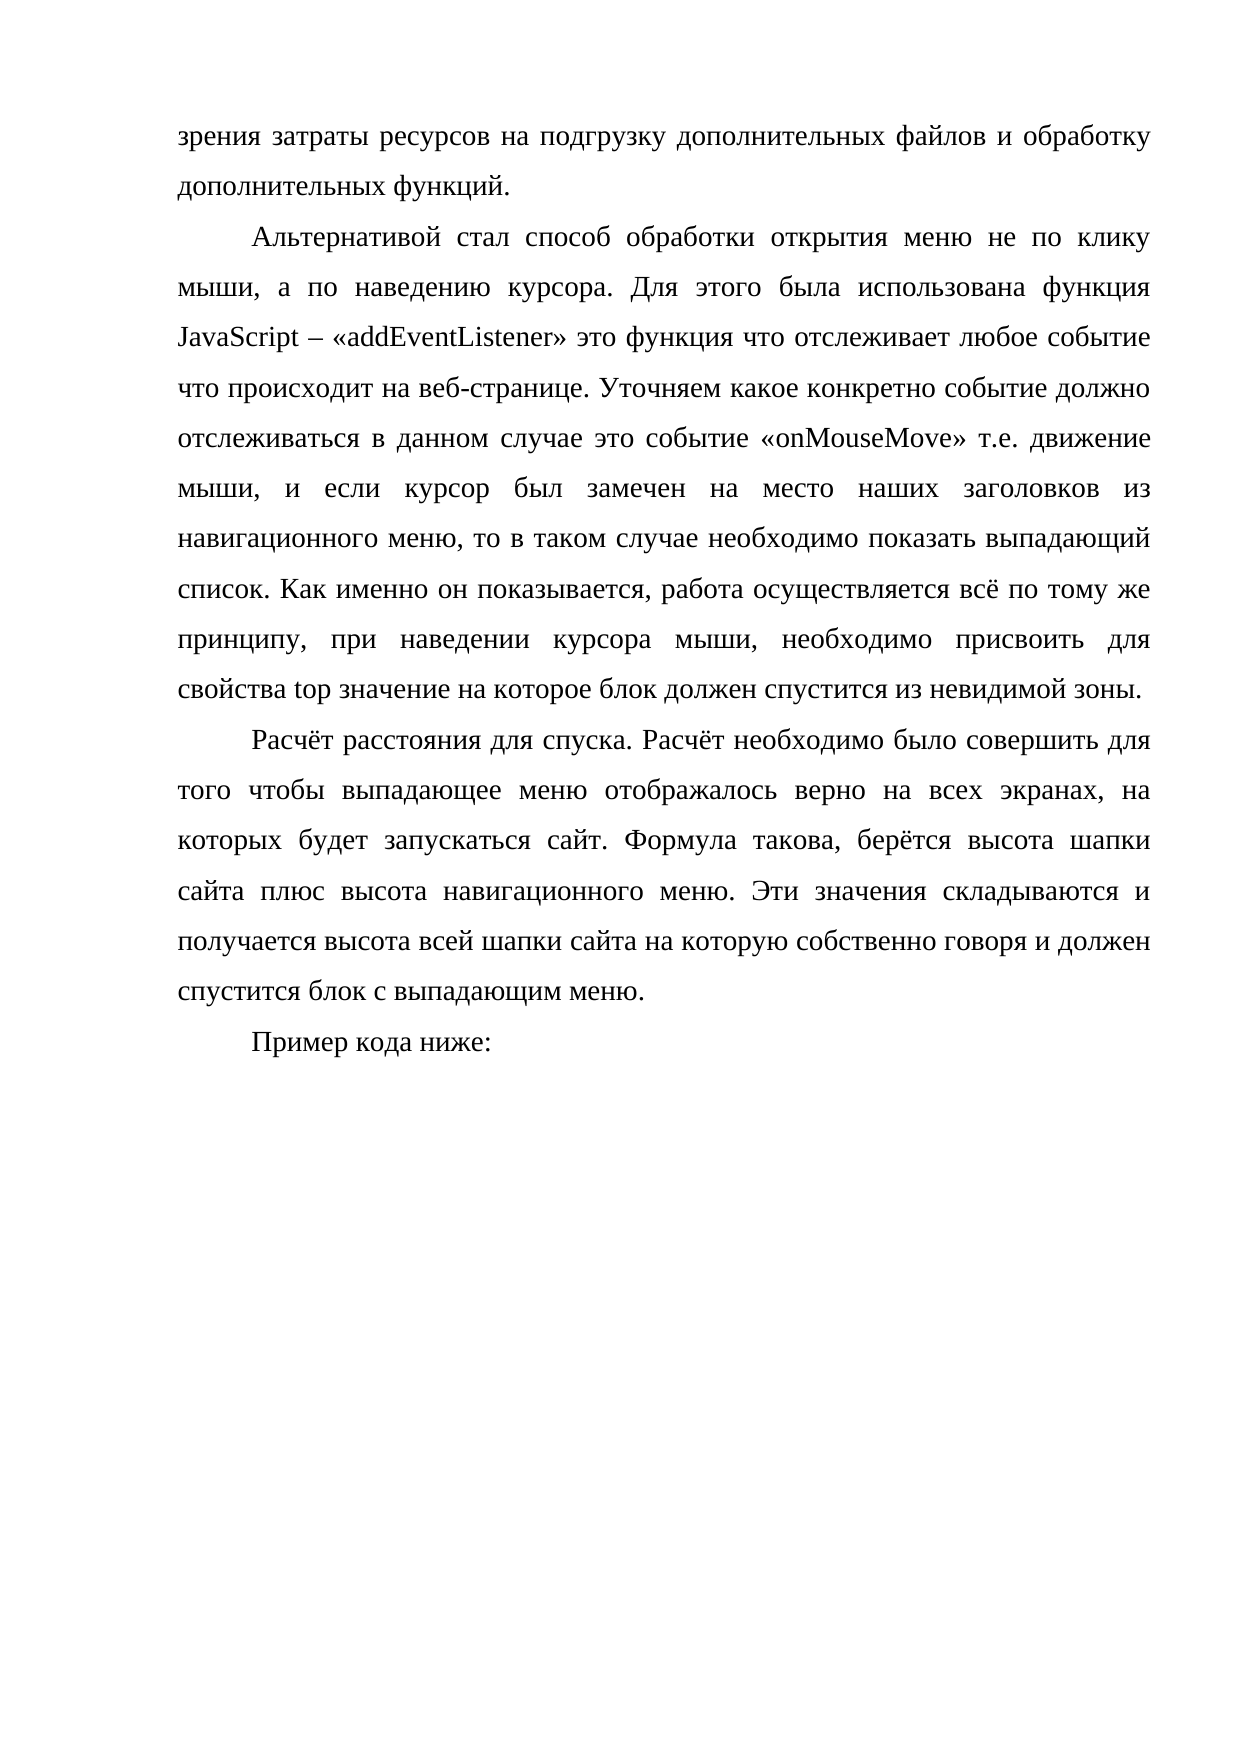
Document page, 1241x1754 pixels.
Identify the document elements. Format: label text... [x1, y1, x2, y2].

text Альтернативой стал способ обработки открытия меню не по клику мыши, а по наведению курсора. Для этого была использована функция JavaScript – «addEventListener» это функция что отслеживает любое событие что происходит на веб-странице. Уточняем какое конкретно событие должно отслеживаться в данном случае это событие «onMouseMove» т.е. движение мыши, и если курсор был замечен на место наших заголовков из навигационного меню, то в таком случае необходимо показать выпадающий список. Как именно он показывается, работа осуществляется всё по тому же принципу, при наведении курсора мыши, необходимо присвоить для свойства top значение на которое блок должен спустится из невидимой зоны. [177, 219, 1152, 705]
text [177, 118, 1152, 202]
text Пример кода ниже: [177, 1024, 1152, 1057]
text Расчёт расстояния для спуска. Расчёт необходимо было совершить для того чтобы выпадающее меню отображалось верно на всех экранах, на которых будет запускаться сайт. Формула такова, берётся высота шапки сайта плюс высота навигационного меню. Эти значения складываются и получается высота всей шапки сайта на которую собственно говоря и должен спустится блок с выпадающим меню. [177, 722, 1152, 1007]
